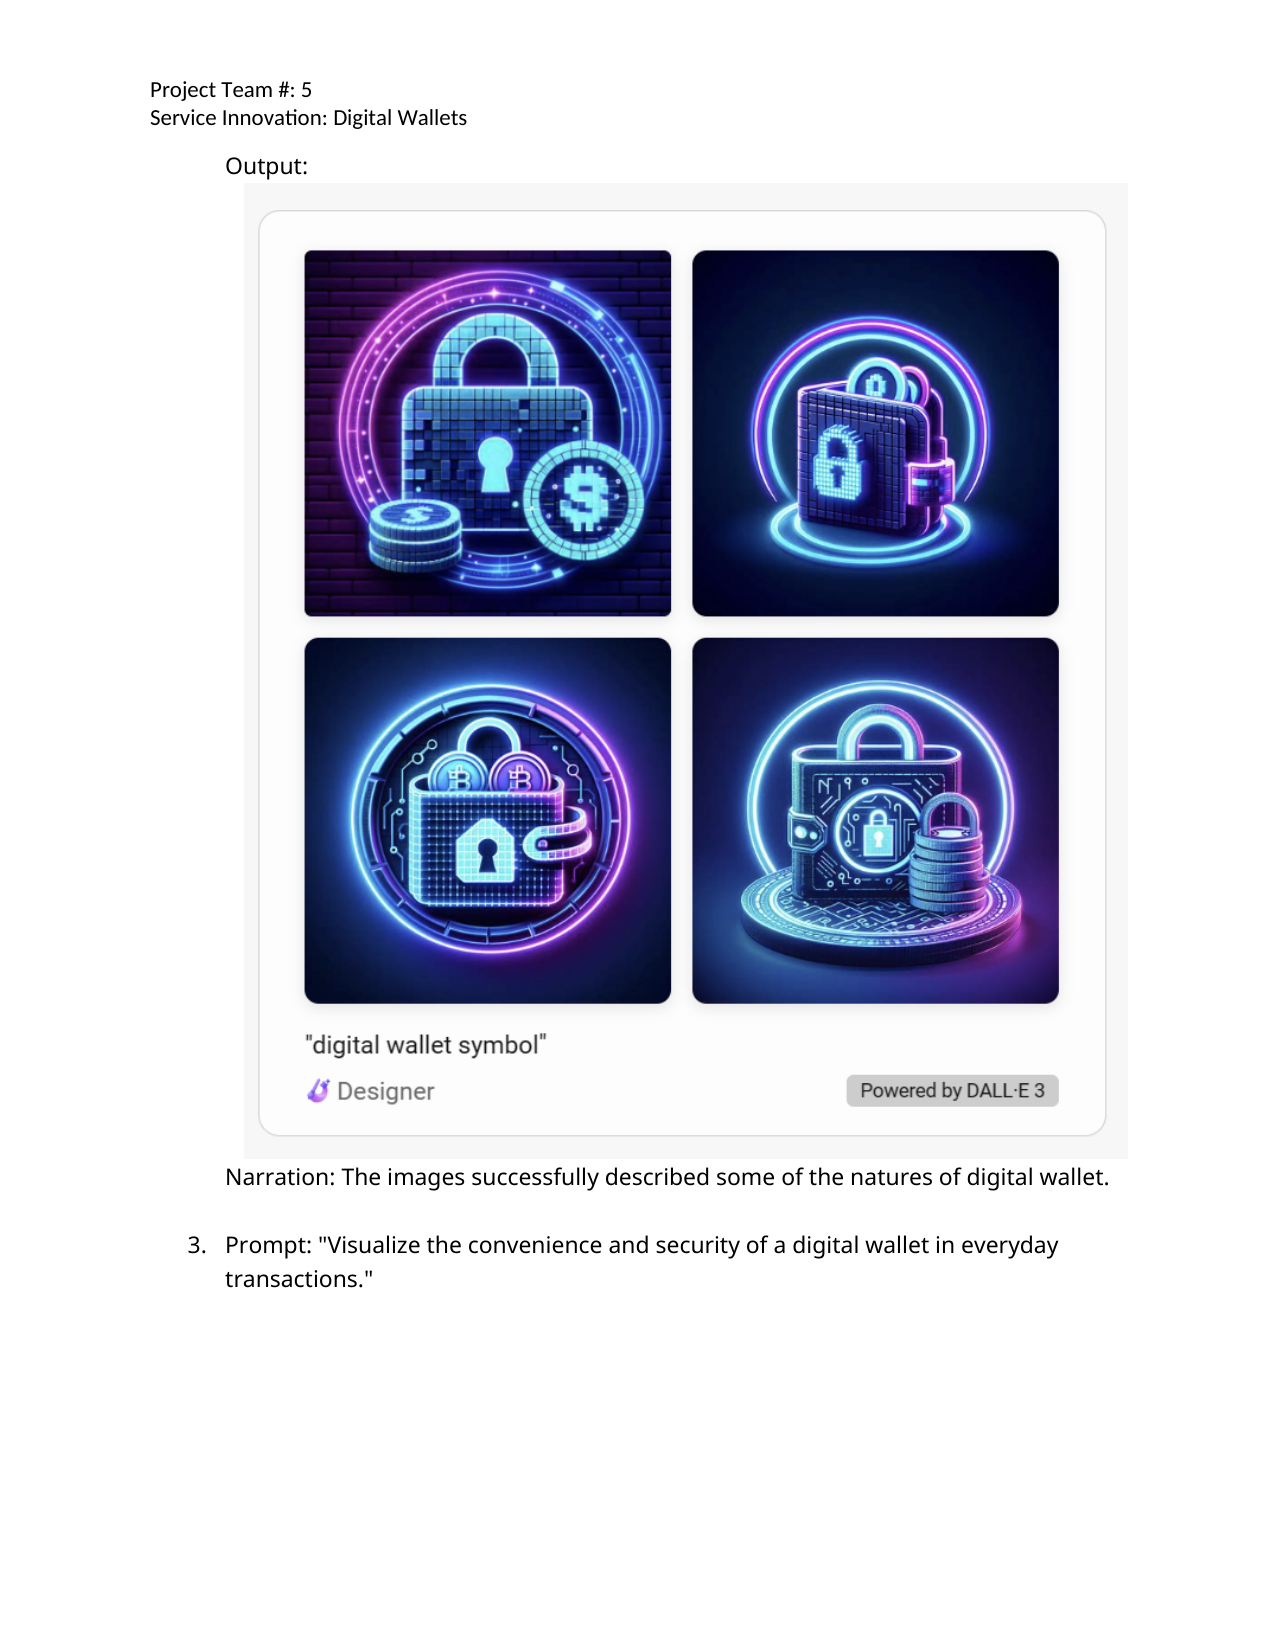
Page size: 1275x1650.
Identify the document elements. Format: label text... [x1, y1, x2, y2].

list Output: [225, 150, 1125, 1159]
list Prompt: "Visualize the convenience and security of a digital wallet in everyday transactions." [187, 1229, 1125, 1294]
list Narration: The images successfully described some of the natures of digital wallet. [225, 1161, 1125, 1192]
